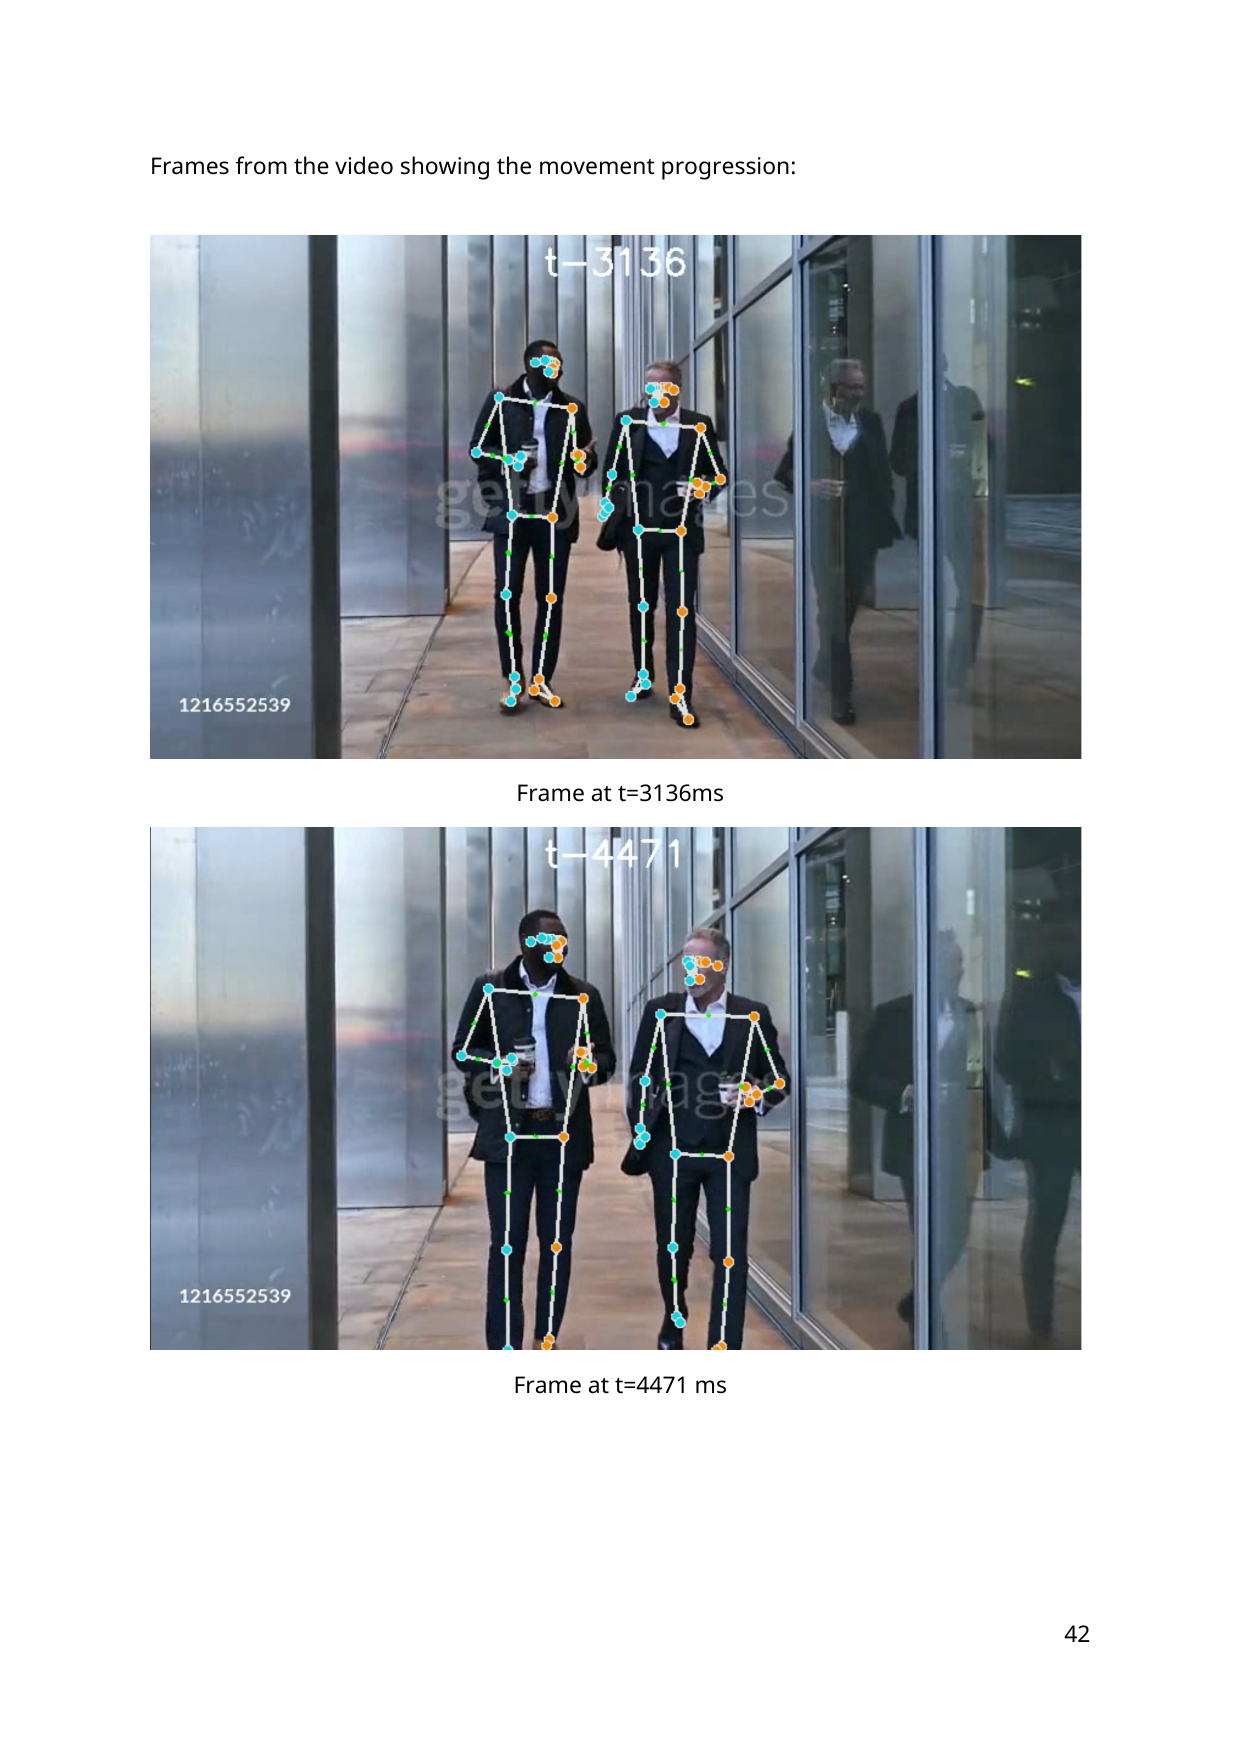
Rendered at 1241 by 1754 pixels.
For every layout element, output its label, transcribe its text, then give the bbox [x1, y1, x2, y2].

picture [150, 827, 1082, 1350]
picture [150, 234, 1082, 759]
text Frame at t=4471 ms [150, 1369, 1090, 1400]
text Frames from the video showing the movement progression: [150, 150, 1090, 181]
text Frame at t=3136ms [150, 777, 1090, 809]
